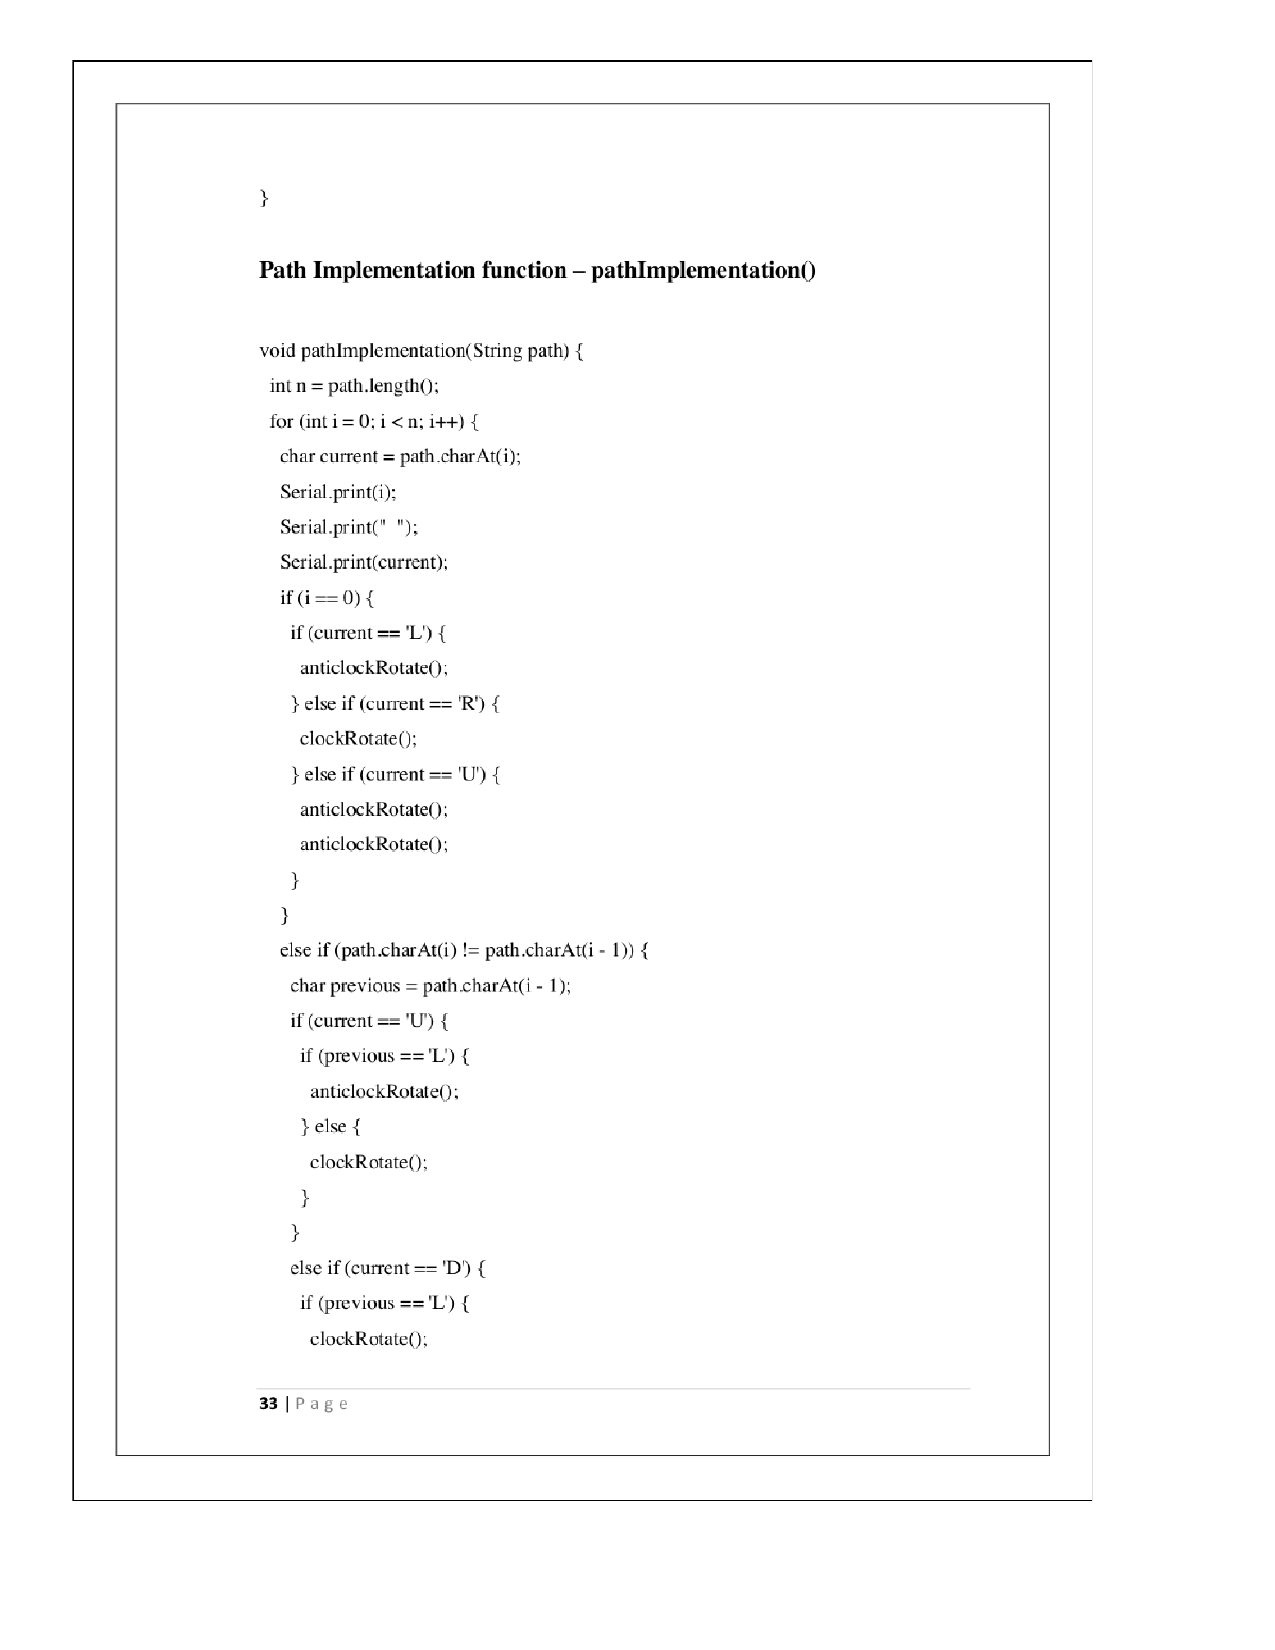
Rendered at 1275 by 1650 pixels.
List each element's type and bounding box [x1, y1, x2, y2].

picture [72, 60, 1093, 1501]
